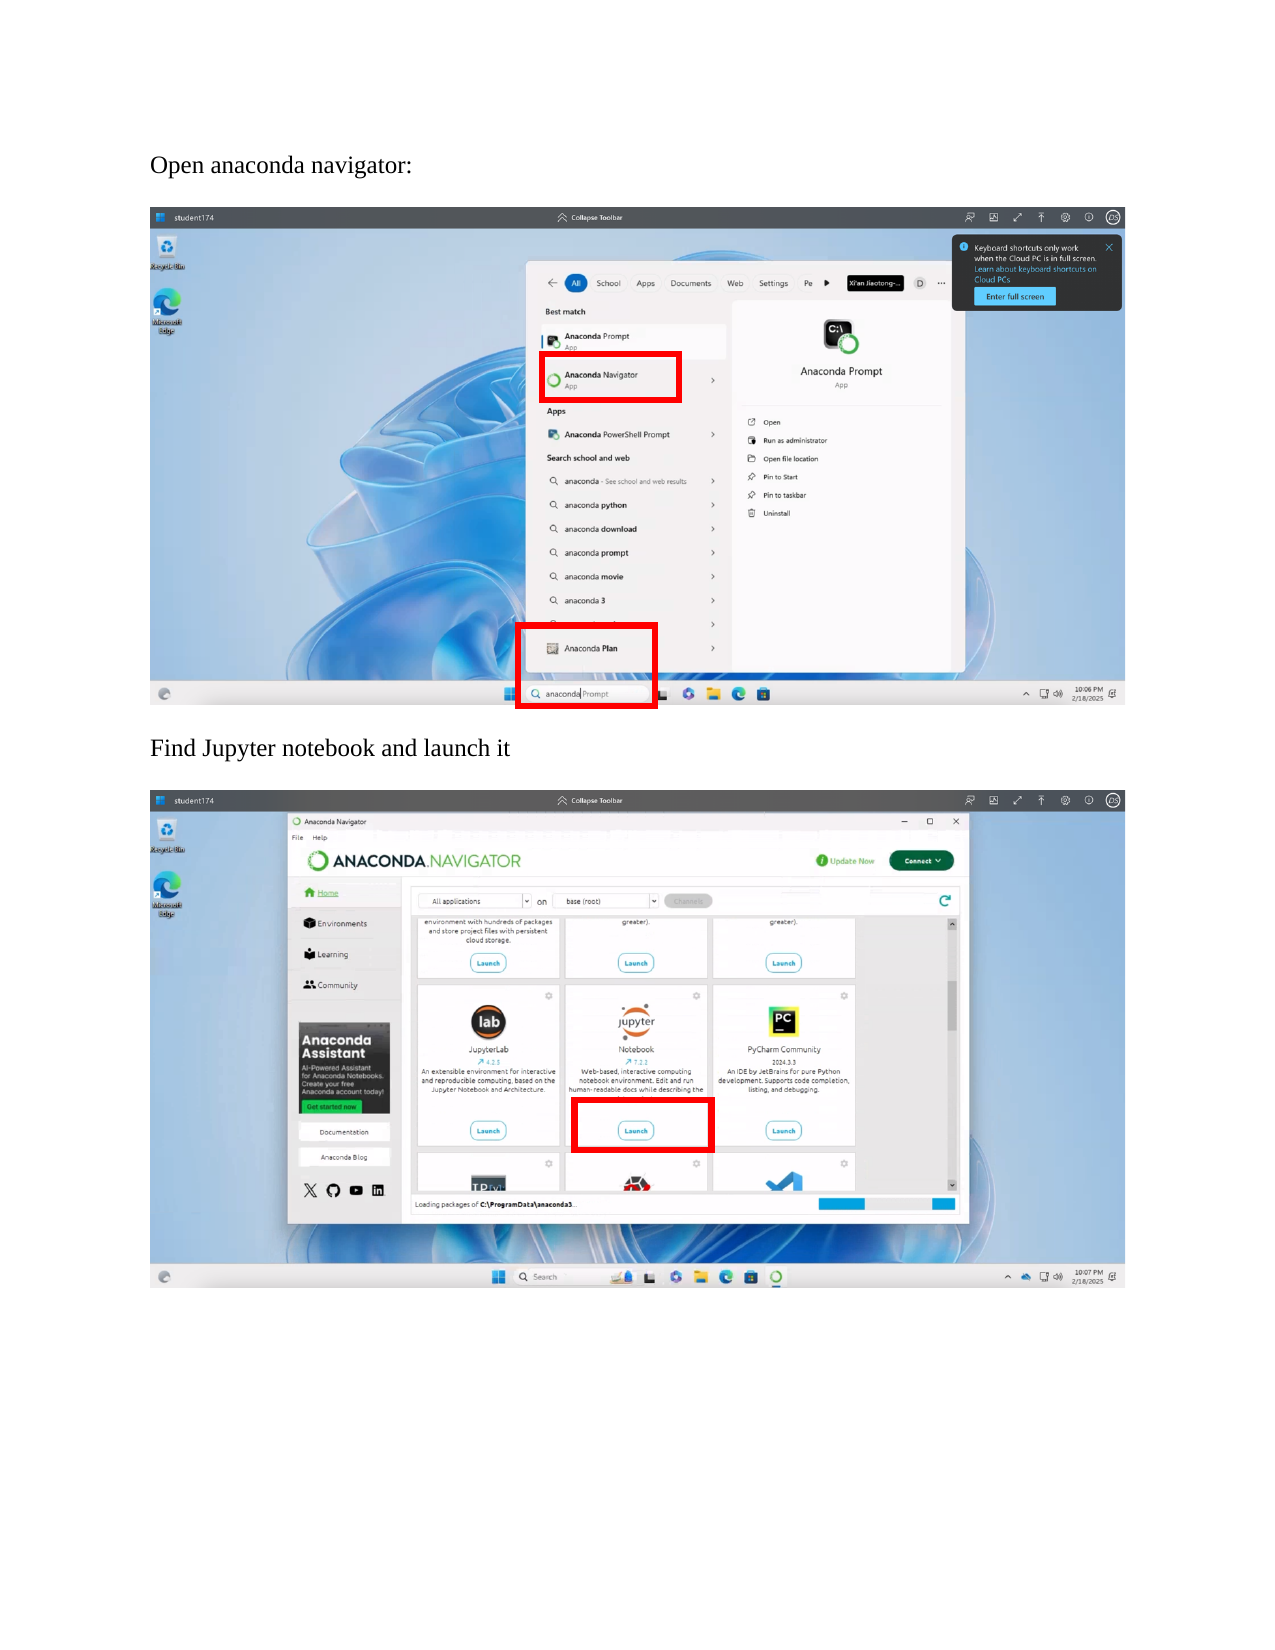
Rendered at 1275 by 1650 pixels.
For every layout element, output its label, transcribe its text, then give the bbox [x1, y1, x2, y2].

text Find Jupyter notebook and launch it [150, 733, 1125, 762]
picture [150, 790, 1125, 1288]
picture [150, 207, 1125, 705]
picture [521, 629, 652, 703]
text Open anaconda navigator: [150, 150, 1125, 179]
